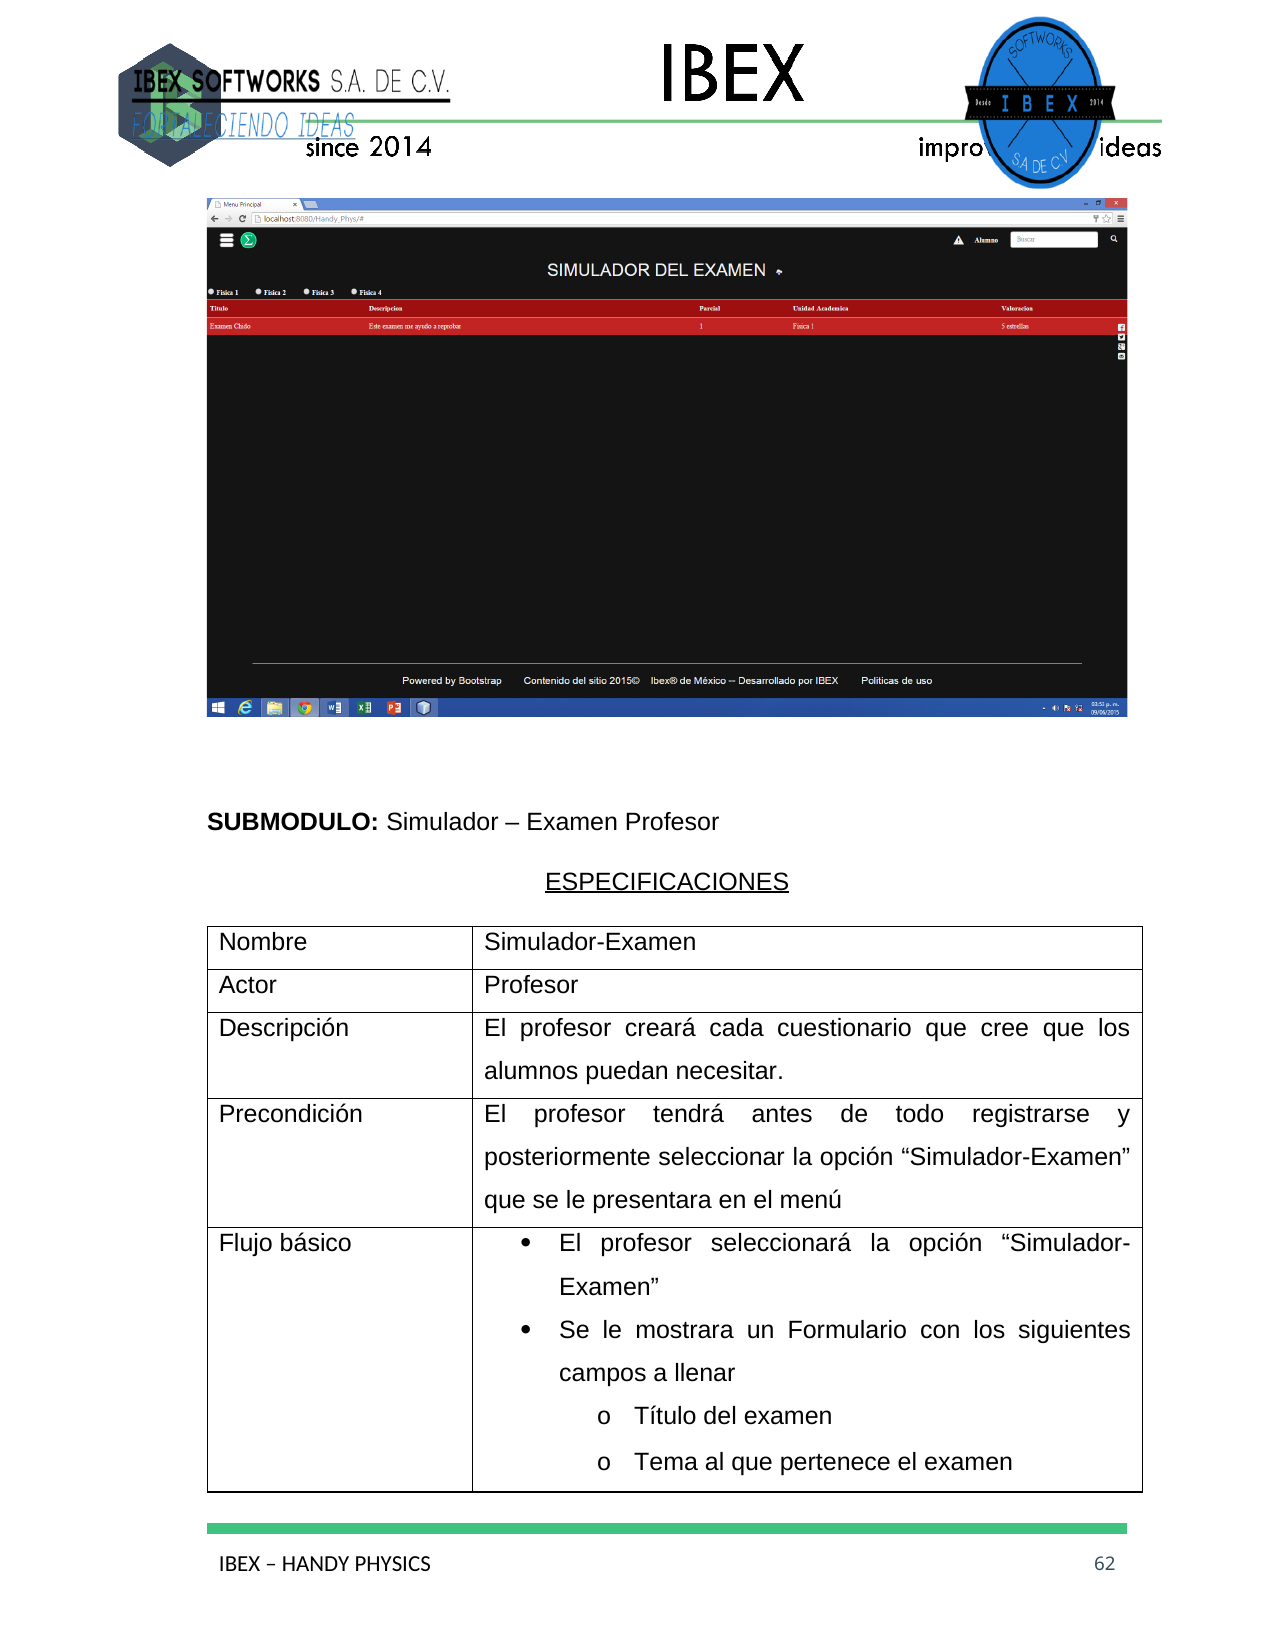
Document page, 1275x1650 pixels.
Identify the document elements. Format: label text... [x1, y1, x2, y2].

table_cell El profesor creará cada cuestionario que cree que los alumnos puedan necesitar. [473, 1013, 1142, 1098]
text ESPECIFICACIONES [207, 866, 1127, 895]
table_cell Profesor [473, 970, 1142, 1012]
table_cell El profesor seleccionará la opción “Simulador-Examen” Se le mostrara un Formulario con los siguientes campos a llenar Título del examen Tema al que pertenece el examen Pregunta. Subir el simulador [473, 1228, 1142, 1491]
table_header Simulador-Examen [473, 927, 1142, 969]
table_cell Descripción [208, 1013, 472, 1098]
table_header Nombre [208, 927, 472, 969]
table_cell El profesor tendrá antes de todo registrarse y posteriormente seleccionar la opción “Simulador-Examen” que se le presentara en el menú [473, 1099, 1142, 1227]
table_cell Actor [208, 970, 472, 1012]
table_cell Precondición [208, 1099, 472, 1227]
table_cell Flujo básico [208, 1228, 472, 1491]
text SUBMODULO: Simulador – Examen Profesor [207, 807, 1127, 835]
picture [0, 13, 1275, 717]
